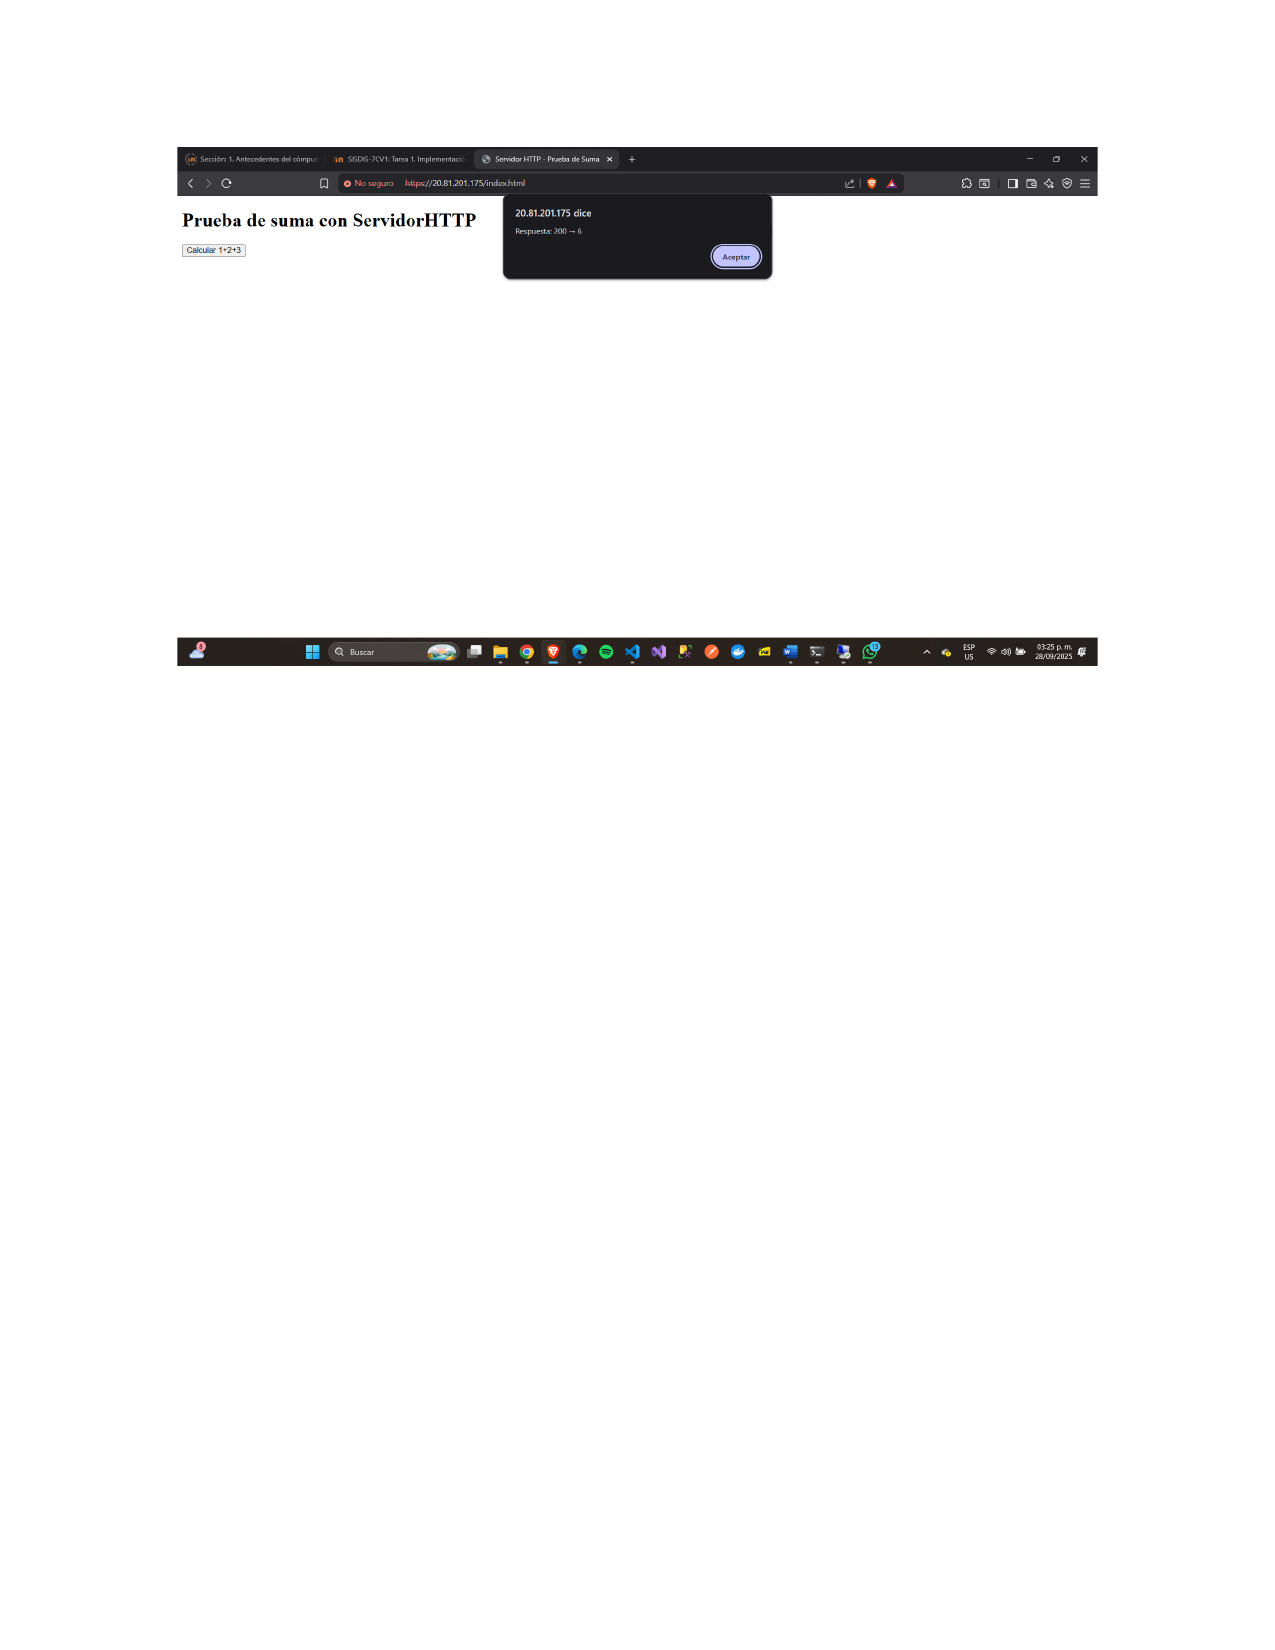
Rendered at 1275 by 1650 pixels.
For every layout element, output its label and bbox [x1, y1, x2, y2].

picture [177, 147, 1098, 666]
